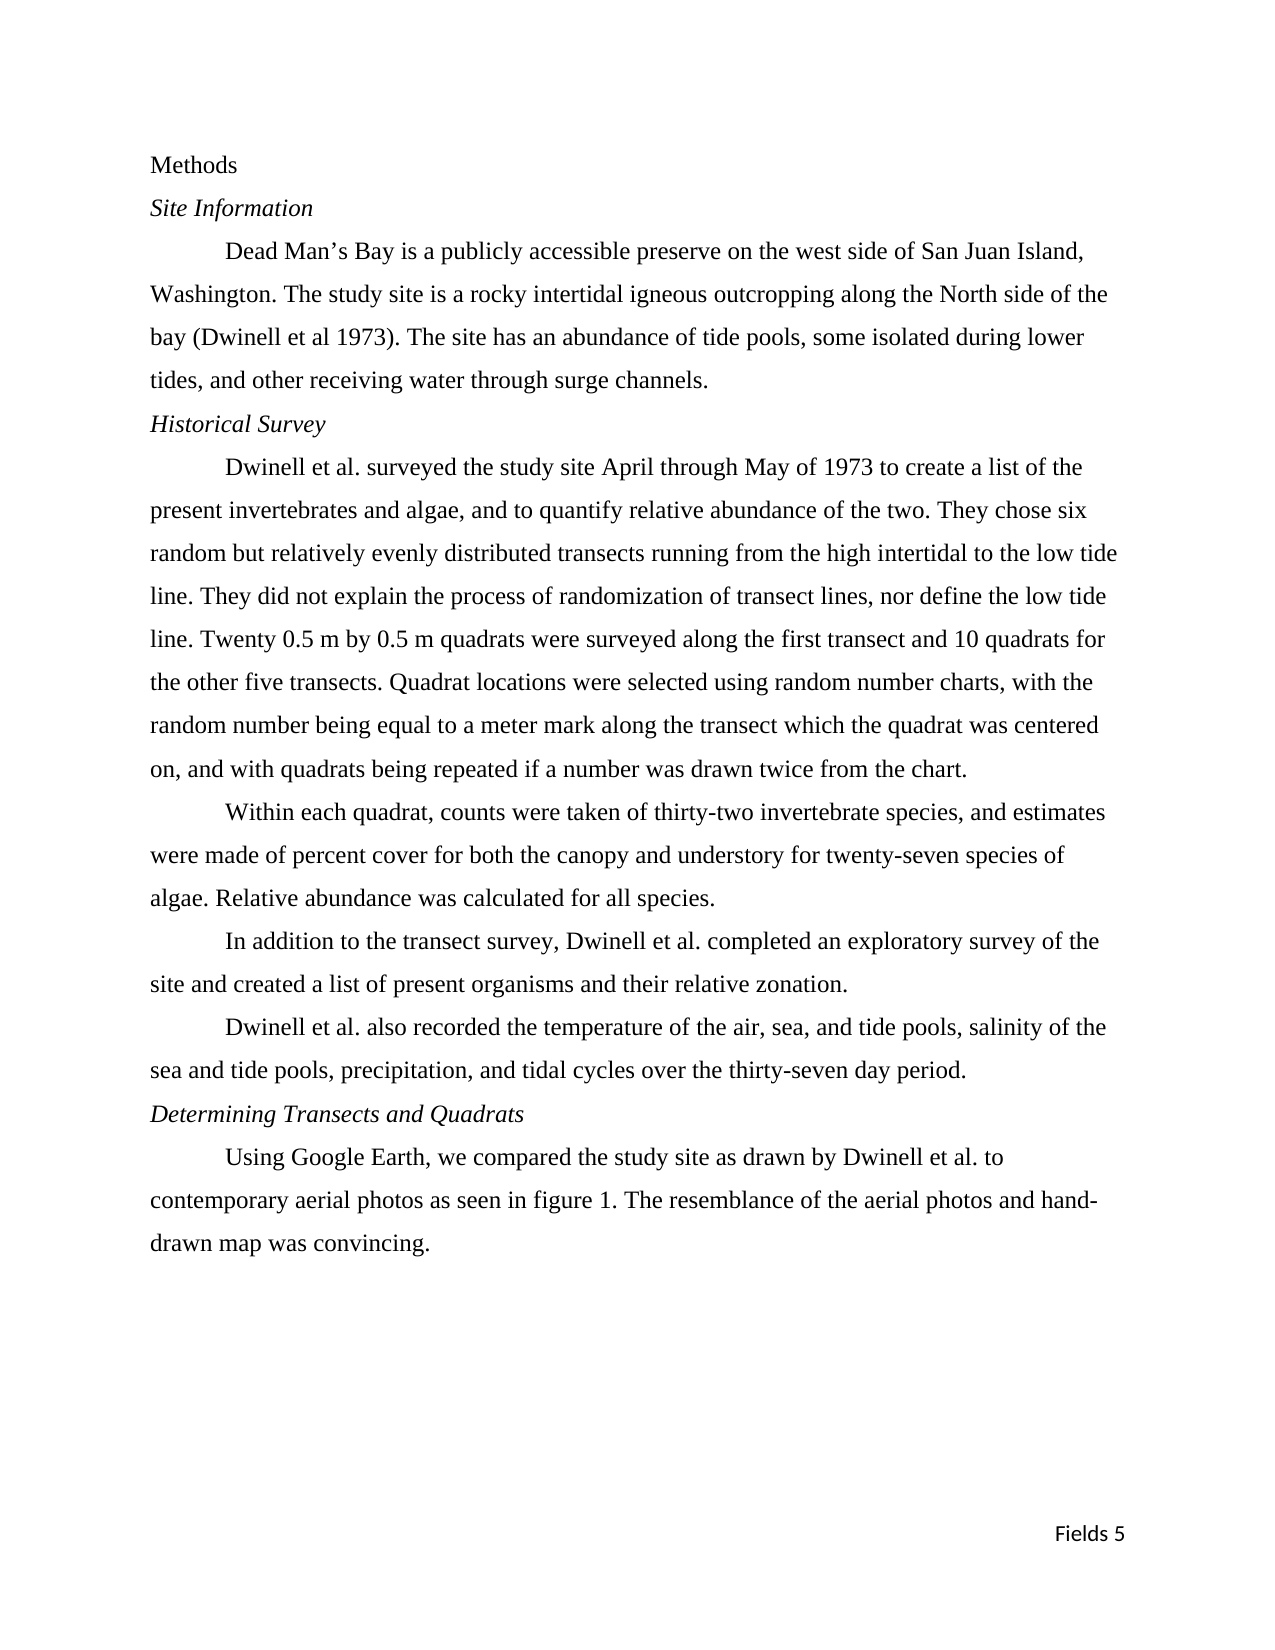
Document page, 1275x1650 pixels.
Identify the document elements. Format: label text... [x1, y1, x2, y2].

text Site Information [150, 193, 1125, 222]
text Within each quadrat, counts were taken of thirty-two invertebrate species, and estimates were made of percent cover for both the canopy and understory for twenty-seven species of algae. Relative abundance was calculated for all species. [150, 797, 1125, 912]
text Dwinell et al. surveyed the study site April through May of 1973 to create a list of the present invertebrates and algae, and to quantify relative abundance of the two. They chose six random but relatively evenly distributed transects running from the high intertidal to the low tide line. They did not explain the process of randomization of transect lines, nor define the low tide line. Twenty 0.5 m by 0.5 m quadrats were surveyed along the first transect and 10 quadrats for the other five transects. Quadrat locations were selected using random number charts, with the random number being equal to a meter mark along the transect which the quadrat was centered on, and with quadrats being repeated if a number was drawn twice from the chart. [150, 452, 1125, 782]
text Methods [150, 150, 1125, 179]
text Dead Man’s Bay is a publicly accessible preserve on the west side of San Juan Island, Washington. The study site is a rocky intertidal igneous outcropping along the North side of the bay (Dwinell et al 1973). The site has an abundance of tide pools, some isolated during lower tides, and other receiving water through surge channels. [150, 236, 1125, 394]
text Historical Survey [150, 409, 1125, 437]
text Using Google Earth, we compared the study site as drawn by Dwinell et al. to contemporary aerial photos as seen in figure 1. The resemblance of the aerial photos and hand-drawn map was convincing. [150, 1142, 1125, 1257]
text In addition to the transect survey, Dwinell et al. completed an exploratory survey of the site and created a list of present organisms and their relative zonation. [150, 926, 1125, 998]
text Determining Transects and Quadrats [150, 1099, 1125, 1127]
text Dwinell et al. also recorded the temperature of the air, sea, and tide pools, salinity of the sea and tide pools, precipitation, and tidal cycles over the thirty-seven day period. [150, 1012, 1125, 1084]
